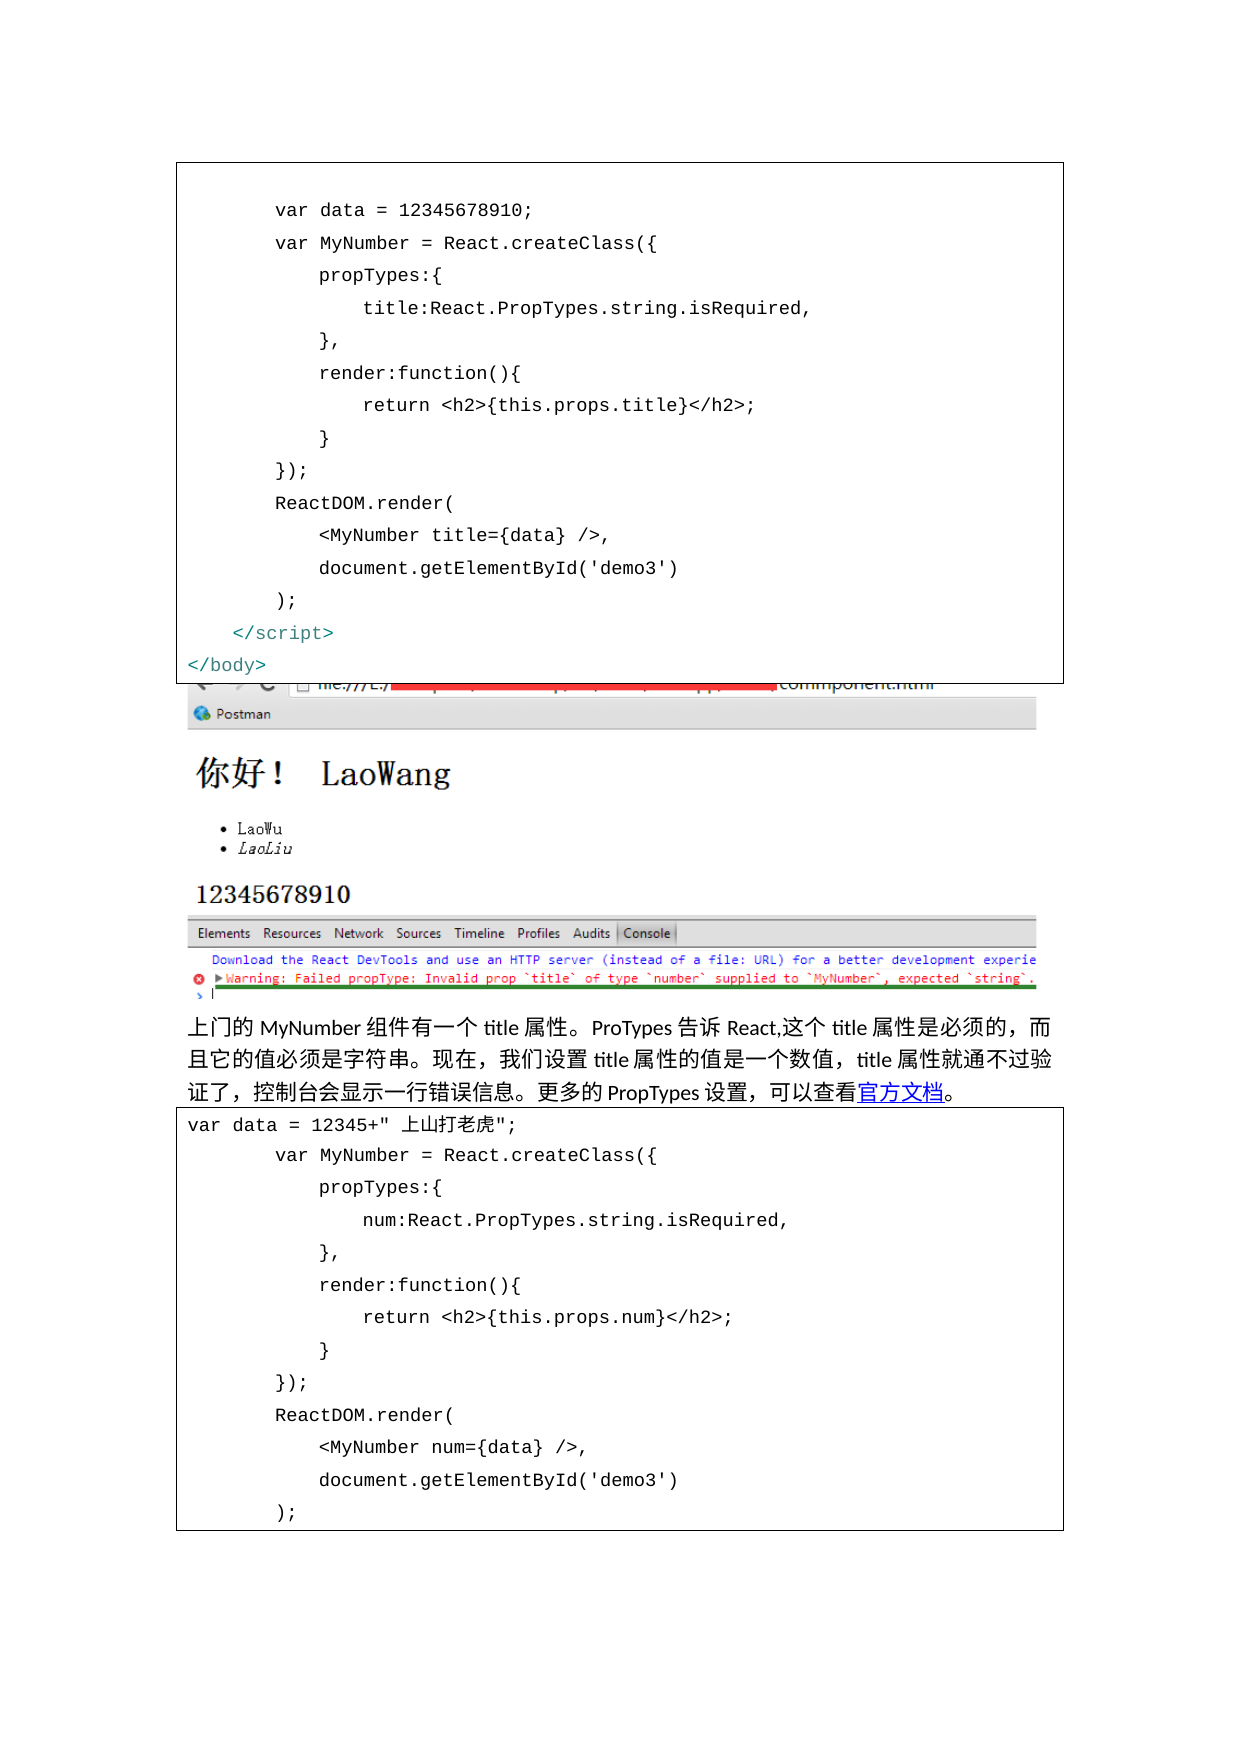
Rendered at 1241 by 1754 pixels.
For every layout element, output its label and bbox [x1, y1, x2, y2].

picture [187, 684, 1037, 999]
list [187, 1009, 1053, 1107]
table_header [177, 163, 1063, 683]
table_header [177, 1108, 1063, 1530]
